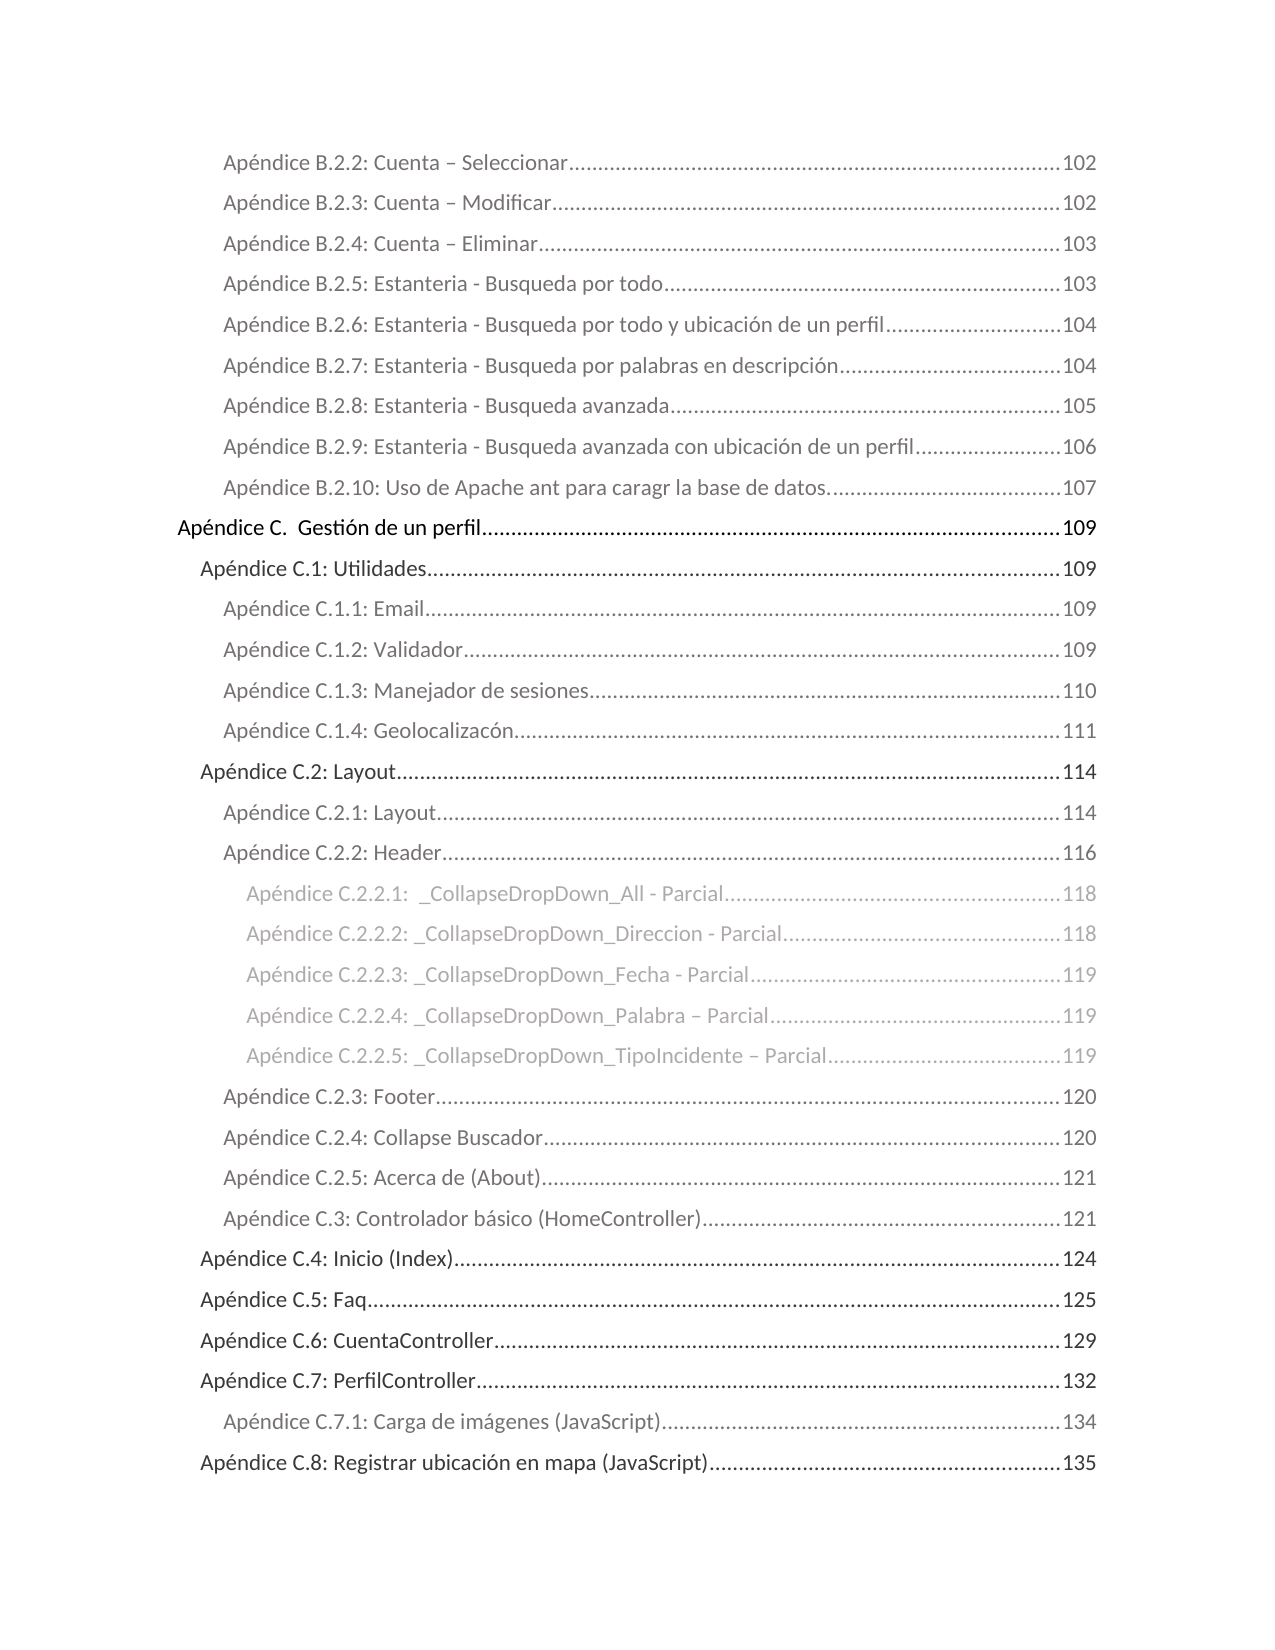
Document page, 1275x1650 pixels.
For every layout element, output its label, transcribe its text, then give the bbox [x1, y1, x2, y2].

text Apéndice B.2.7: Estanteria - Busqueda por palabras en descripción 104 [223, 351, 1098, 379]
text Apéndice C.8: Registrar ubicación en mapa (JavaScript) 135 [200, 1448, 1098, 1476]
text Apéndice C. Gestión de un perfil 109 [177, 513, 1098, 541]
text Apéndice C.3: Controlador básico (HomeController) 121 [223, 1204, 1098, 1232]
text Apéndice C.1.4: Geolocalizacón 111 [223, 716, 1098, 744]
text Apéndice C.6: CuentaController 129 [200, 1326, 1098, 1354]
text Apéndice B.2.8: Estanteria - Busqueda avanzada 105 [223, 391, 1098, 419]
text Apéndice C.5: Faq 125 [200, 1285, 1098, 1313]
text Apéndice C.1.3: Manejador de sesiones 110 [223, 676, 1098, 704]
text Apéndice C.4: Inicio (Index) 124 [200, 1244, 1098, 1272]
text Apéndice C.2.2.1: _CollapseDropDown_All - Parcial 118 [246, 879, 1098, 907]
text Apéndice B.2.3: Cuenta – Modificar 102 [223, 188, 1098, 216]
text Apéndice B.2.9: Estanteria - Busqueda avanzada con ubicación de un perfil 106 [223, 432, 1098, 460]
text Apéndice C.2.2.4: _CollapseDropDown_Palabra – Parcial 119 [246, 1001, 1098, 1029]
text Apéndice C.2.3: Footer 120 [223, 1082, 1098, 1110]
text Apéndice C.1.1: Email 109 [223, 594, 1098, 622]
text Apéndice C.2.2: Header 116 [223, 838, 1098, 866]
text Apéndice C.2.1: Layout 114 [223, 798, 1098, 826]
text Apéndice C.2.2.2: _CollapseDropDown_Direccion - Parcial 118 [246, 919, 1098, 947]
text Apéndice C.1.2: Validador 109 [223, 635, 1098, 663]
text Apéndice B.2.2: Cuenta – Seleccionar 102 [223, 148, 1098, 176]
text Apéndice C.2.5: Acerca de (About) 121 [223, 1163, 1098, 1191]
text Apéndice C.2.2.5: _CollapseDropDown_TipoIncidente – Parcial 119 [246, 1041, 1098, 1069]
text Apéndice C.7.1: Carga de imágenes (JavaScript) 134 [223, 1407, 1098, 1435]
text Apéndice B.2.6: Estanteria - Busqueda por todo y ubicación de un perfil 104 [223, 310, 1098, 338]
text Apéndice B.2.10: Uso de Apache ant para caragr la base de datos. 107 [223, 473, 1098, 501]
text Apéndice B.2.4: Cuenta – Eliminar 103 [223, 229, 1098, 257]
text Apéndice C.2.2.3: _CollapseDropDown_Fecha - Parcial 119 [246, 960, 1098, 988]
text Apéndice C.1: Utilidades 109 [200, 554, 1098, 582]
text Apéndice C.7: PerfilController 132 [200, 1366, 1098, 1394]
text Apéndice C.2.4: Collapse Buscador 120 [223, 1123, 1098, 1151]
text Apéndice C.2: Layout 114 [200, 757, 1098, 785]
text Apéndice B.2.5: Estanteria - Busqueda por todo 103 [223, 269, 1098, 297]
